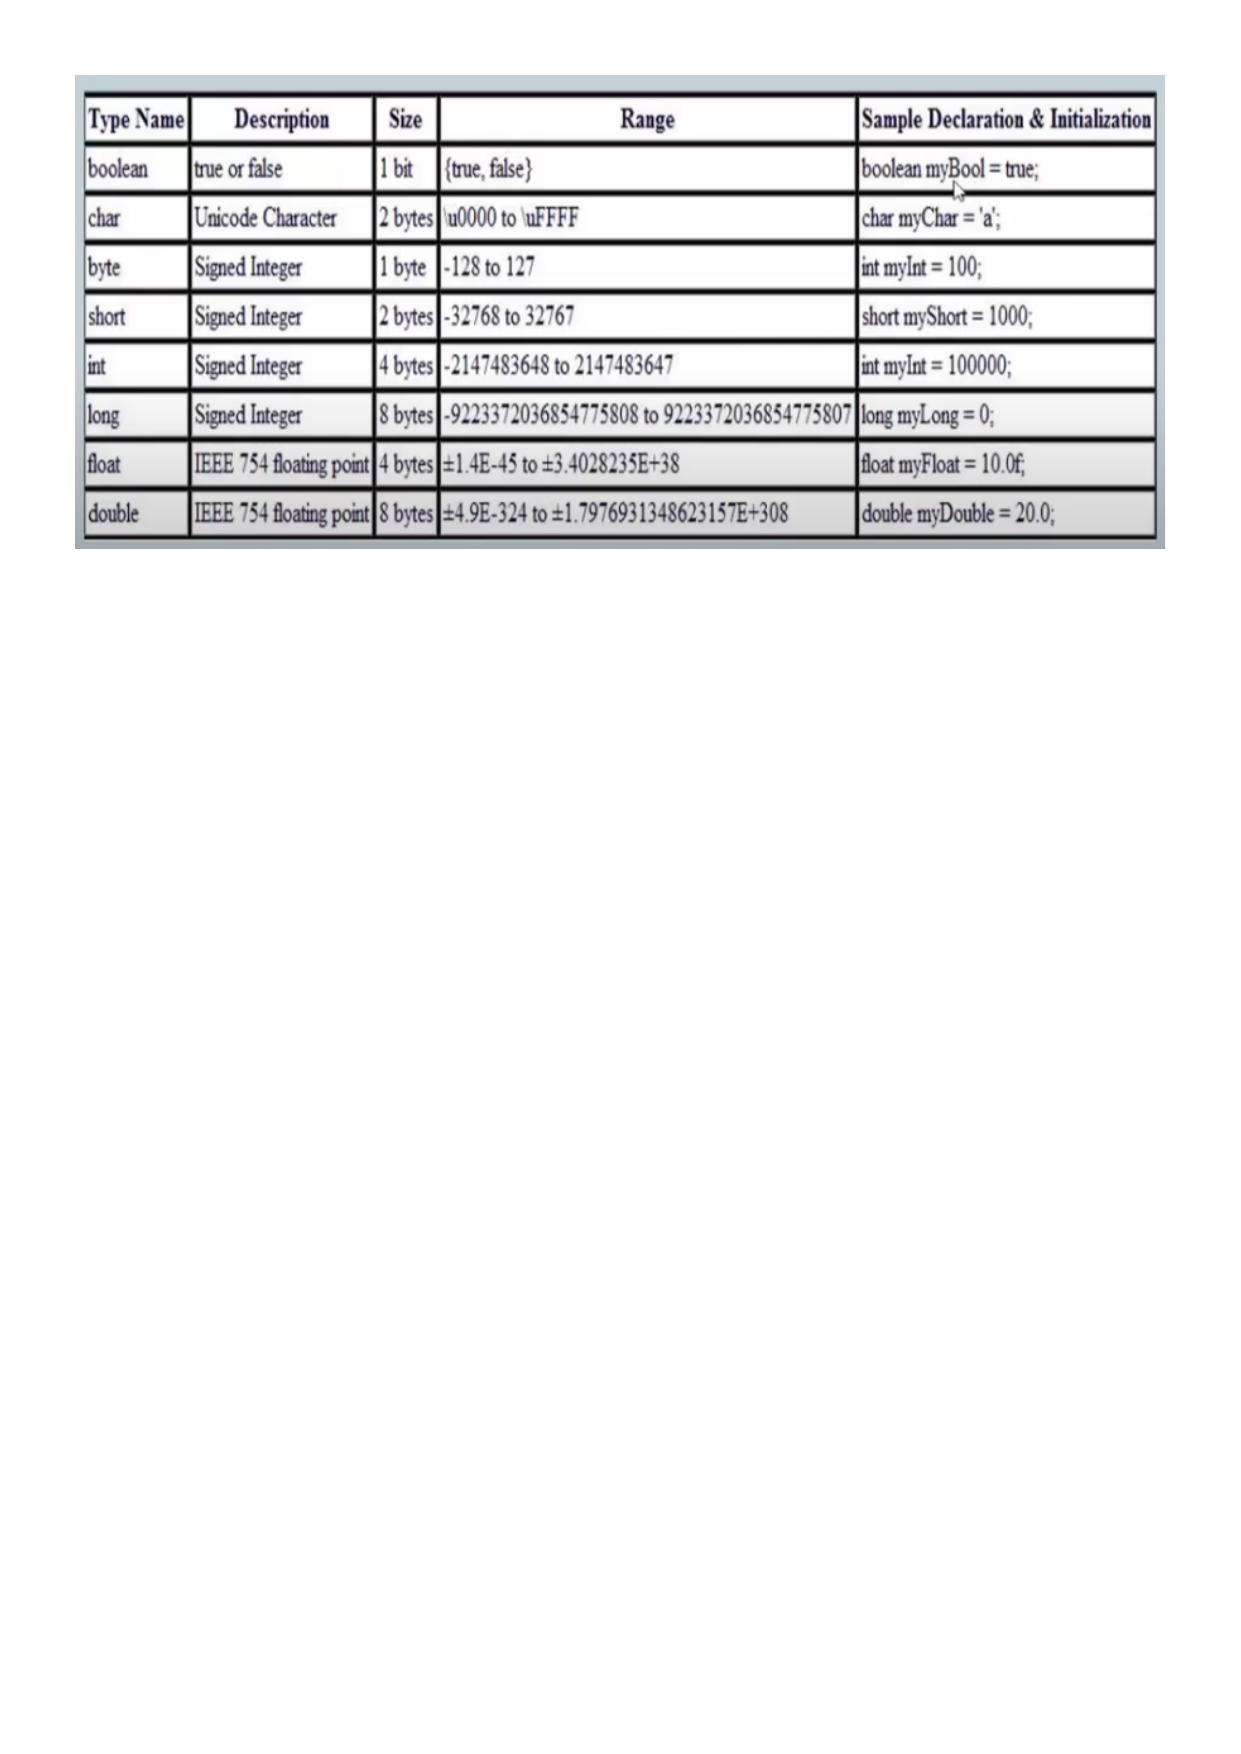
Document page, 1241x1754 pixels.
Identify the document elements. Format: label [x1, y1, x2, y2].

picture [75, 75, 1166, 549]
